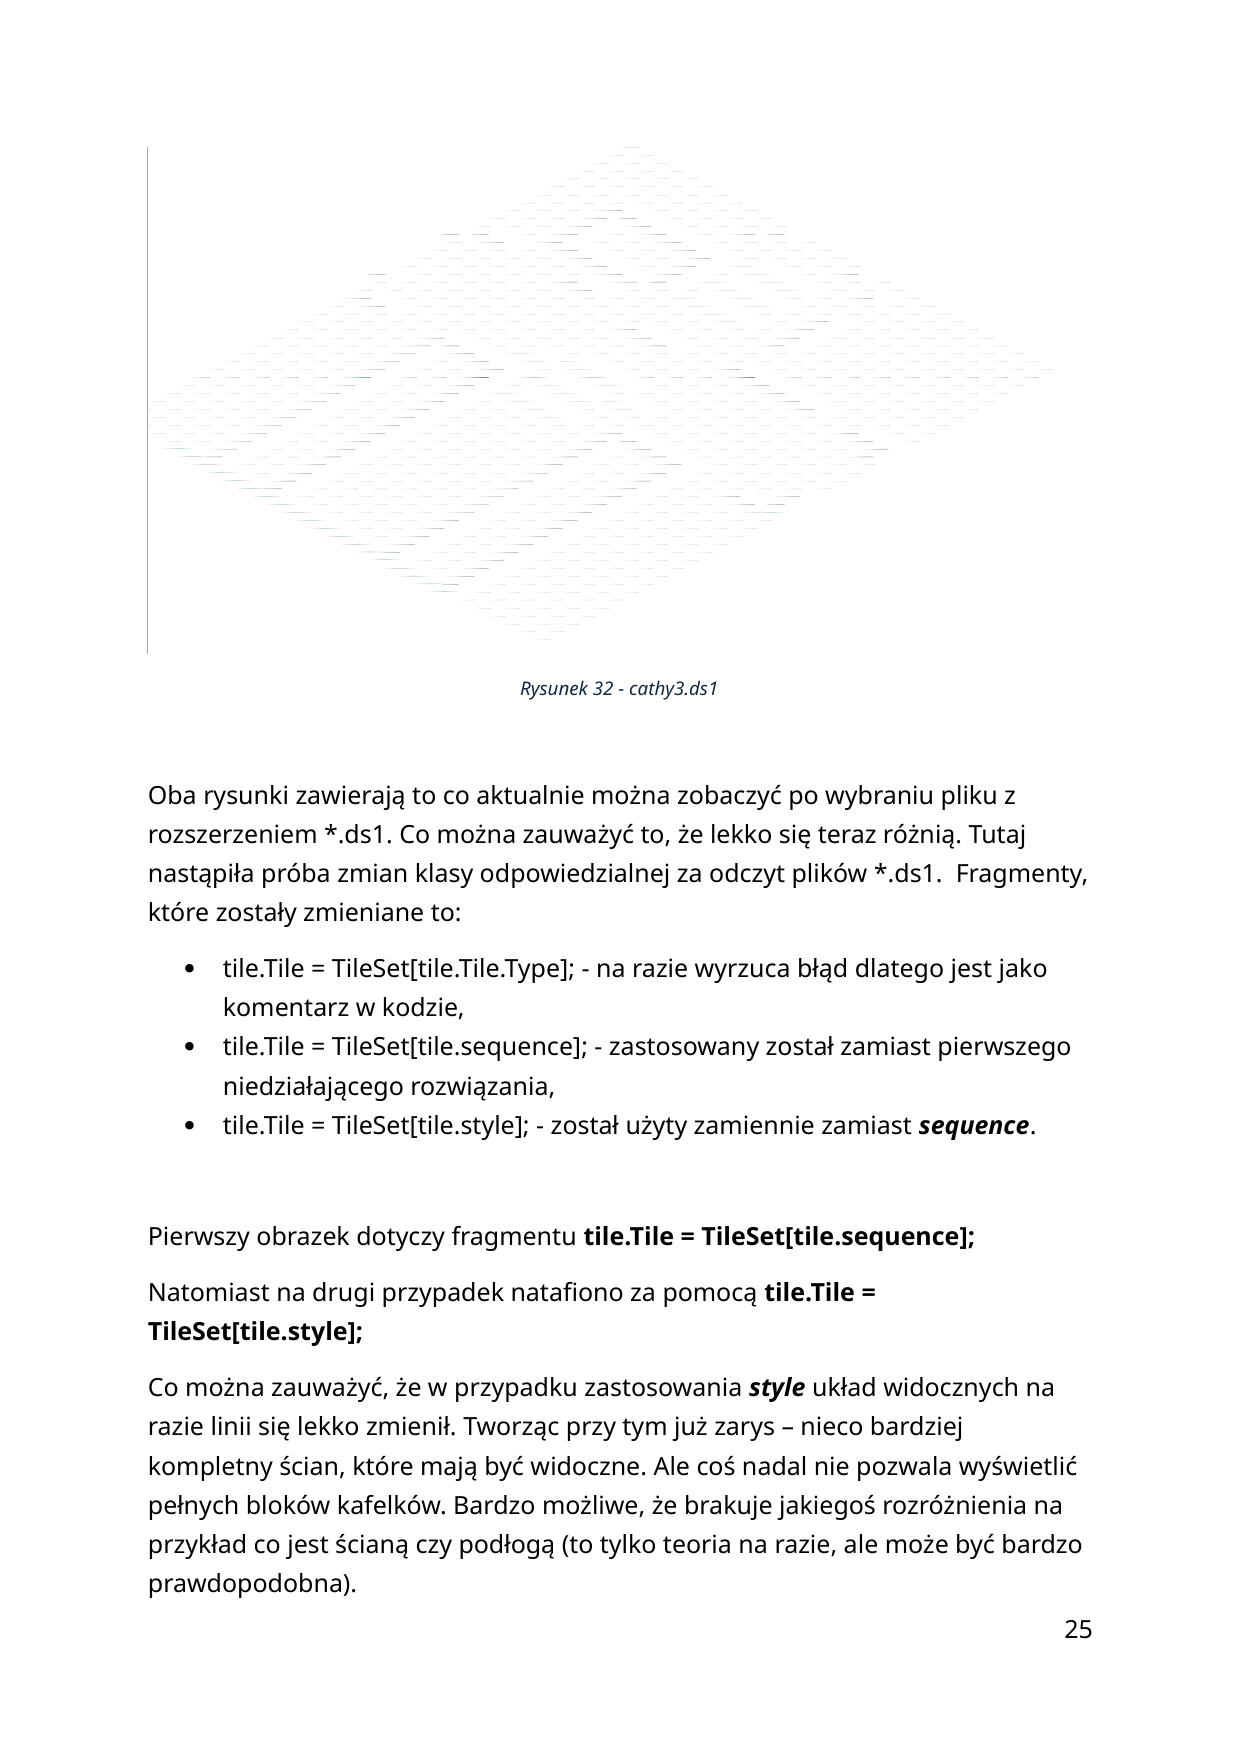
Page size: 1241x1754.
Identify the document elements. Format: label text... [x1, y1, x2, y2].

text Oba rysunki zawierają to co aktualnie można zobaczyć po wybraniu pliku z rozszerzeniem *.ds1. Co można zauważyć to, że lekko się teraz różnią. Tutaj nastąpiła próba zmian klasy odpowiedzialnej za odczyt plików *.ds1. Fragmenty, które zostały zmieniane to: [148, 777, 1093, 929]
text Pierwszy obrazek dotyczy fragmentu tile.Tile = TileSet[tile.sequence]; [148, 1219, 1093, 1253]
text Natomiast na drugi przypadek natafiono za pomocą tile.Tile = TileSet[tile.style]; [148, 1275, 1093, 1348]
text Co można zauważyć, że w przypadku zastosowania style układ widocznych na razie linii się lekko zmienił. Tworząc przy tym już zarys – nieco bardziej kompletny ścian, które mają być widoczne. Ale coś nadal nie pozwala wyświetlić pełnych bloków kafelków. Bardzo możliwe, że brakuje jakiegoś rozróżnienia na przykład co jest ścianą czy podłogą (to tylko teoria na razie, ale może być bardzo prawdopodobna). [148, 1370, 1093, 1600]
list tile.Tile = TileSet[tile.style]; - został użyty zamiennie zamiast sequence. [185, 1107, 1093, 1141]
text Rysunek 32 - cathy3.ds1 [148, 675, 1093, 701]
picture [147, 147, 1093, 654]
list tile.Tile = TileSet[tile.Tile.Type]; - na razie wyrzuca błąd dlatego jest jako komentarz w kodzie, [185, 951, 1093, 1024]
list tile.Tile = TileSet[tile.sequence]; - zastosowany został zamiast pierwszego niedziałającego rozwiązania, [185, 1029, 1093, 1102]
